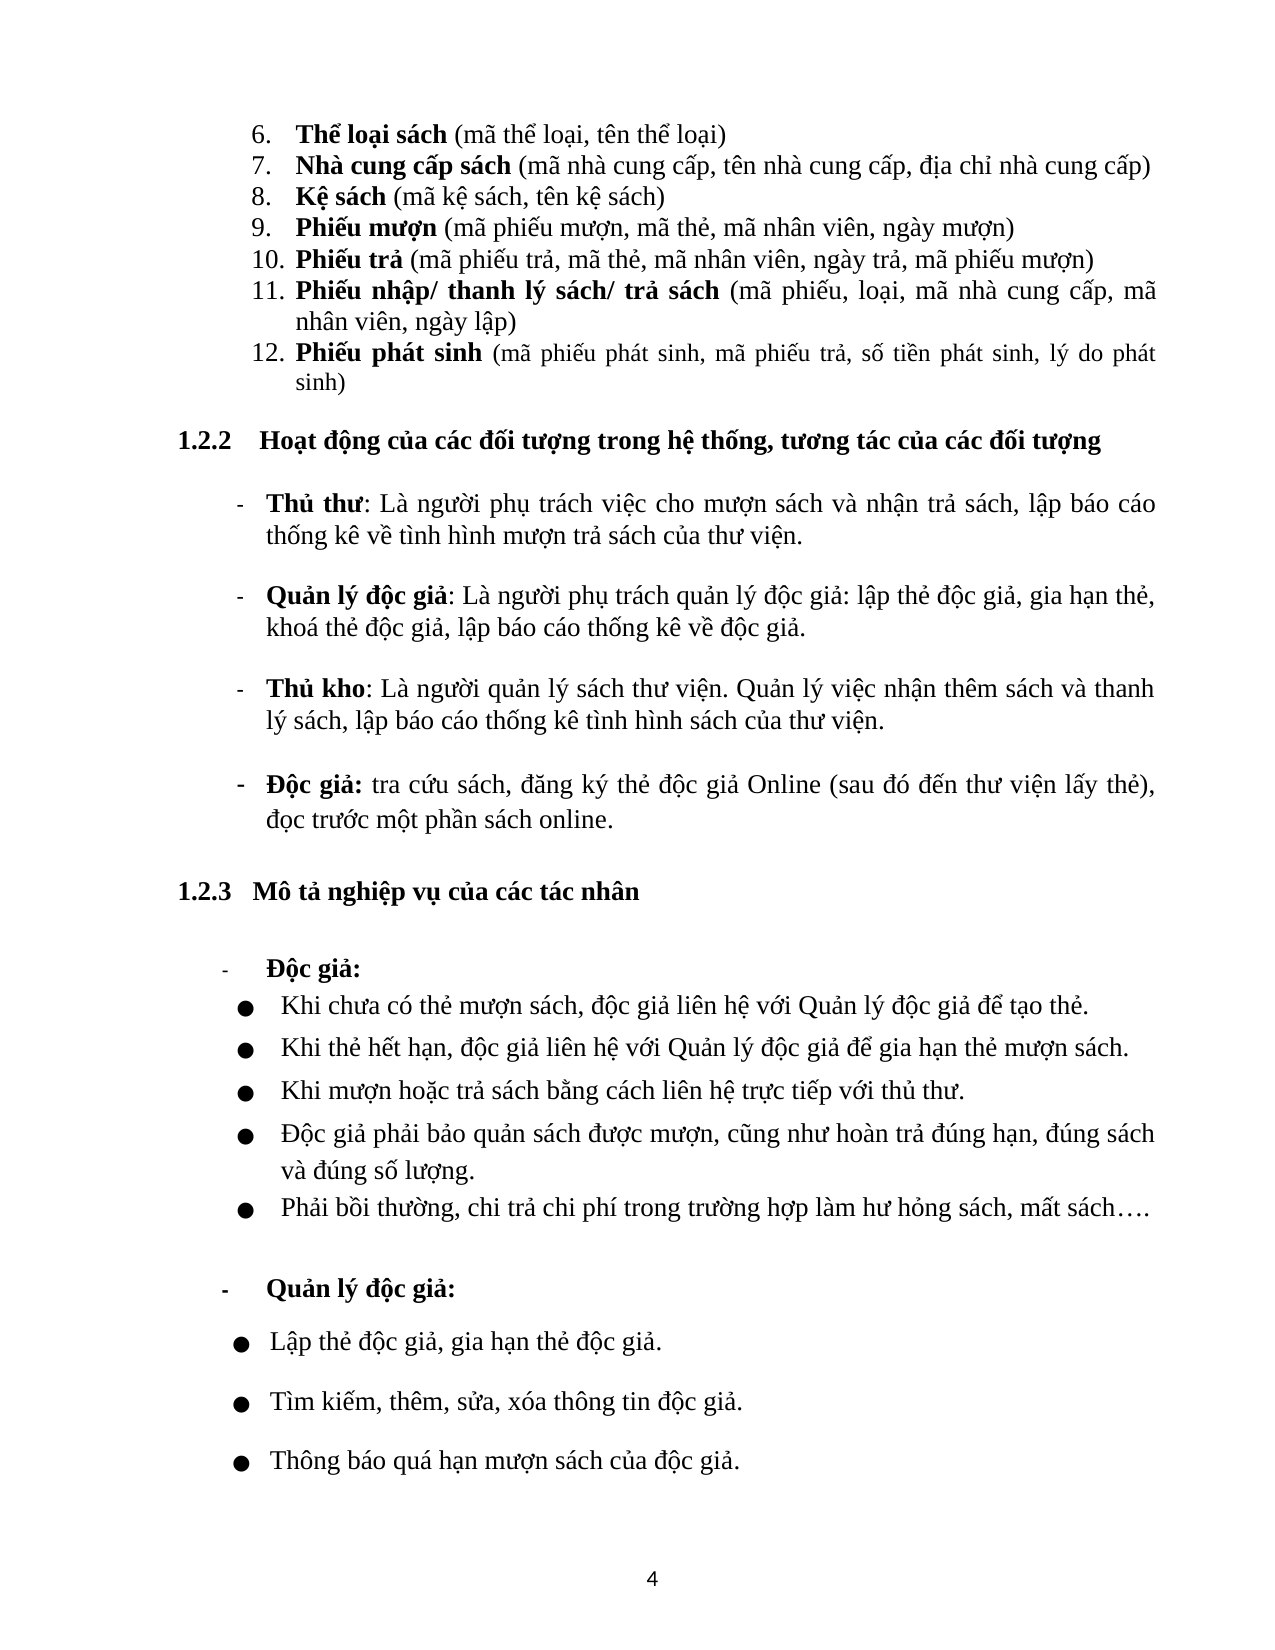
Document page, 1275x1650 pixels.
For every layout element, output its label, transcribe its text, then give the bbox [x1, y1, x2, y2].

list Độc giả: tra cứu sách, đăng ký thẻ độc giả Online (sau đó đến thư viện lấy thẻ), đọc trước một phần sách online. [236, 764, 1157, 834]
list Độc giả phải bảo quản sách được mượn, cũng như hoàn trả đúng hạn, đúng sách và đúng số lượng. [236, 1111, 1157, 1185]
list Phiếu mượn (mã phiếu mượn, mã thẻ, mã nhân viên, ngày mượn) [251, 212, 1157, 243]
list Quản lý độc giả: Là người phụ trách quản lý độc giả: lập thẻ độc giả, gia hạn thẻ, khoá thẻ độc giả, lập báo cáo thống kê về độc giả. [236, 579, 1157, 643]
list Lập thẻ độc giả, gia hạn thẻ độc giả. [232, 1320, 1157, 1362]
list Khi mượn hoặc trả sách bằng cách liên hệ trực tiếp với thủ thư. [236, 1069, 1157, 1111]
list Thủ kho: Là người quản lý sách thư viện. Quản lý việc nhận thêm sách và thanh lý sách, lập báo cáo thống kê tình hình sách của thư viện. [236, 672, 1157, 735]
list Kệ sách (mã kệ sách, tên kệ sách) [251, 180, 1157, 212]
list Thể loại sách (mã thể loại, tên thể loại) [251, 118, 1157, 149]
list Độc giả: [222, 952, 1157, 983]
list Phiếu phát sinh (mã phiếu phát sinh, mã phiếu trả, số tiền phát sinh, lý do phát sinh) [251, 336, 1157, 396]
list Khi thẻ hết hạn, độc giả liên hệ với Quản lý độc giả để gia hạn thẻ mượn sách. [236, 1026, 1157, 1069]
list Thủ thư: Là người phụ trách việc cho mượn sách và nhận trả sách, lập báo cáo thống kê về tình hình mượn trả sách của thư viện. [236, 487, 1157, 550]
list Phiếu nhập/ thanh lý sách/ trả sách (mã phiếu, loại, mã nhà cung cấp, mã nhân viên, ngày lập) [251, 274, 1157, 336]
subtitle Mô tả nghiệp vụ của các tác nhân [177, 875, 1157, 906]
list Quản lý độc giả: [222, 1272, 1157, 1303]
list Phiếu trả (mã phiếu trả, mã thẻ, mã nhân viên, ngày trả, mã phiếu mượn) [251, 243, 1157, 274]
list Thông báo quá hạn mượn sách của độc giả. [232, 1438, 1157, 1481]
list Nhà cung cấp sách (mã nhà cung cấp, tên nhà cung cấp, địa chỉ nhà cung cấp) [251, 149, 1157, 180]
subtitle Hoạt động của các đối tượng trong hệ thống, tương tác của các đối tượng [177, 424, 1157, 455]
list Tìm kiếm, thêm, sửa, xóa thông tin độc giả. [232, 1379, 1157, 1422]
list Khi chưa có thẻ mượn sách, độc giả liên hệ với Quản lý độc giả để tạo thẻ. [236, 983, 1157, 1026]
list Phải bồi thường, chi trả chi phí trong trường hợp làm hư hỏng sách, mất sách…. [236, 1185, 1157, 1228]
